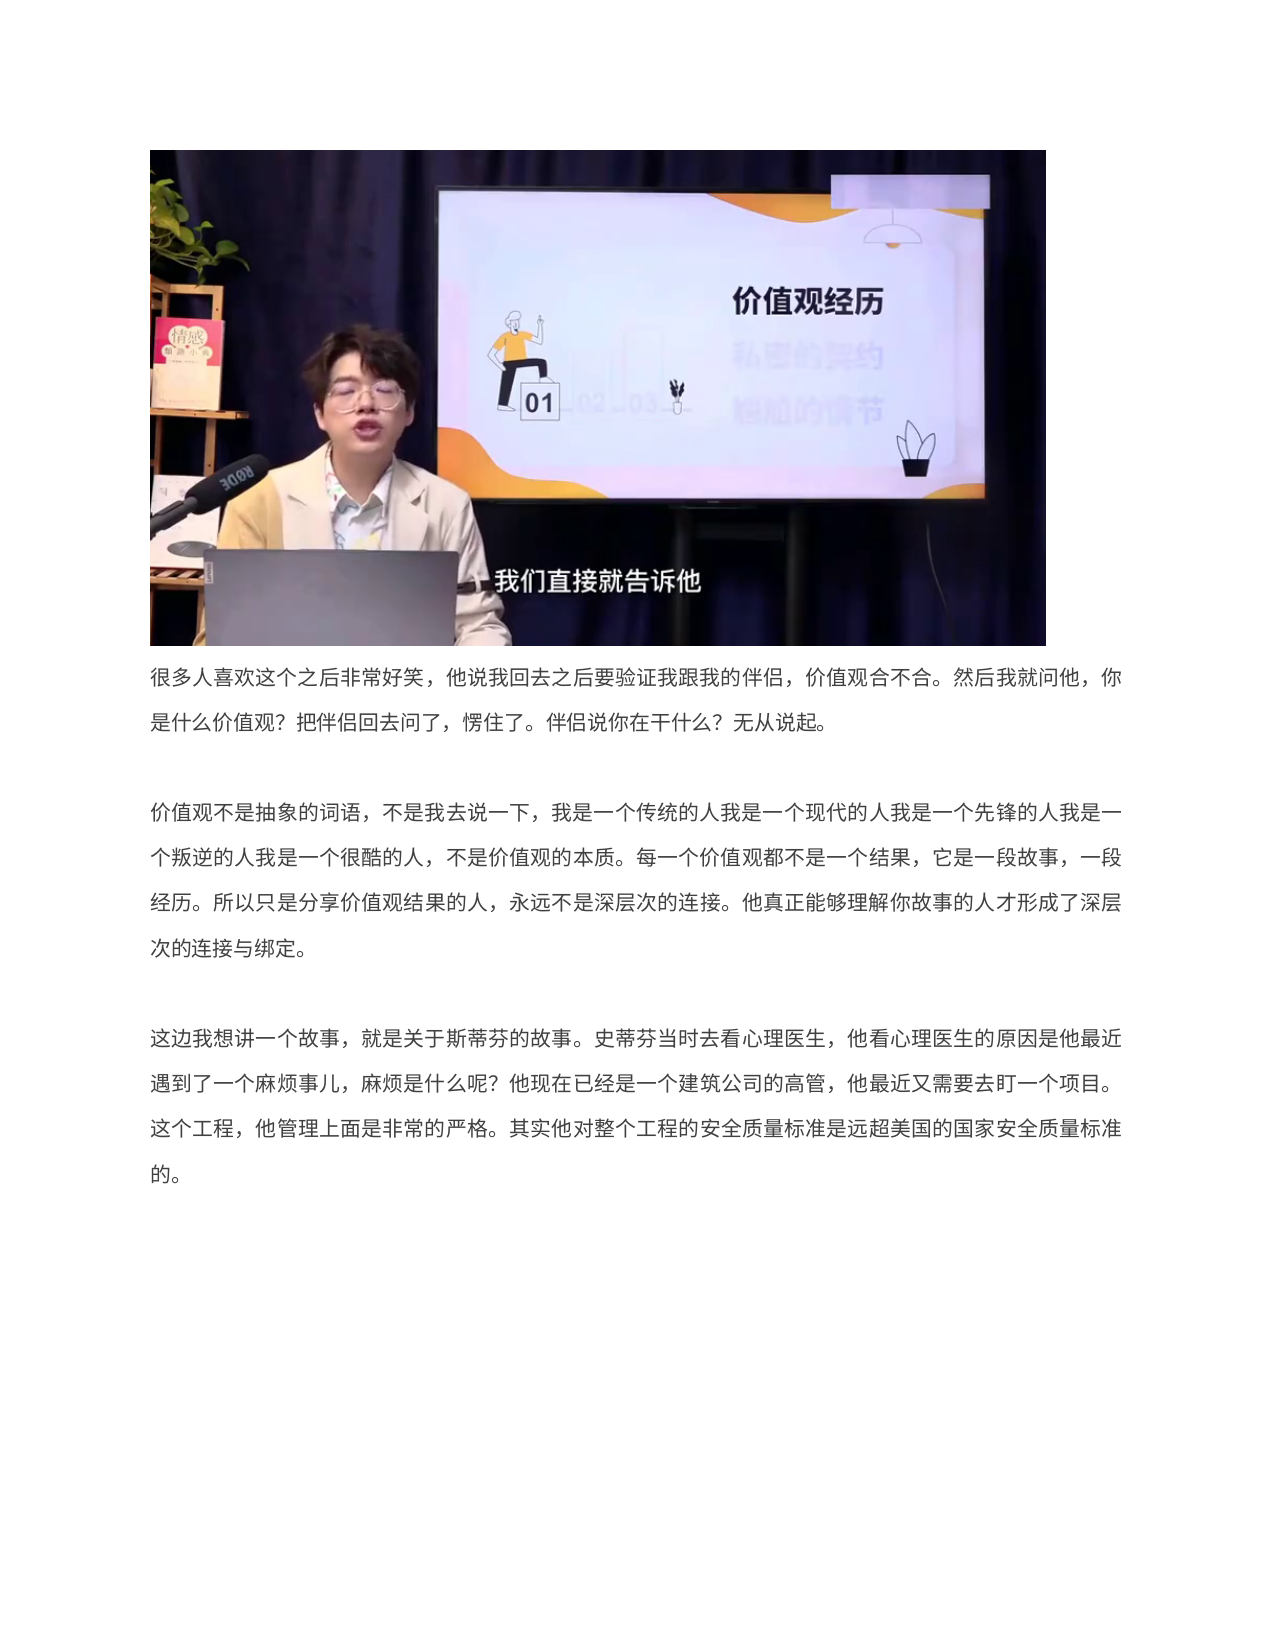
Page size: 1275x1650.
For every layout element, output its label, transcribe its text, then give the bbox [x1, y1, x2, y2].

picture [150, 150, 1046, 646]
text 价值观不是抽象的词语，不是我去说一下，我是一个传统的人我是一个现代的人我是一个先锋的人我是一个叛逆的人我是一个很酷的人，不是价值观的本质。每一个价值观都不是一个结果，它是一段故事，一段经历。所以只是分享价值观结果的人，永远不是深层次的连接。他真正能够理解你故事的人才形成了深层次的连接与绑定。 [150, 796, 1125, 962]
text 很多人喜欢这个之后非常好笑，他说我回去之后要验证我跟我的伴侣，价值观合不合。然后我就问他，你是什么价值观？把伴侣回去问了，愣住了。伴侣说你在干什么？无从说起。 [150, 661, 1125, 736]
text 这边我想讲一个故事，就是关于斯蒂芬的故事。史蒂芬当时去看心理医生，他看心理医生的原因是他最近遇到了一个麻烦事儿，麻烦是什么呢？他现在已经是一个建筑公司的高管，他最近又需要去盯一个项目。这个工程，他管理上面是非常的严格。其实他对整个工程的安全质量标准是远超美国的国家安全质量标准的。 [150, 1022, 1125, 1188]
